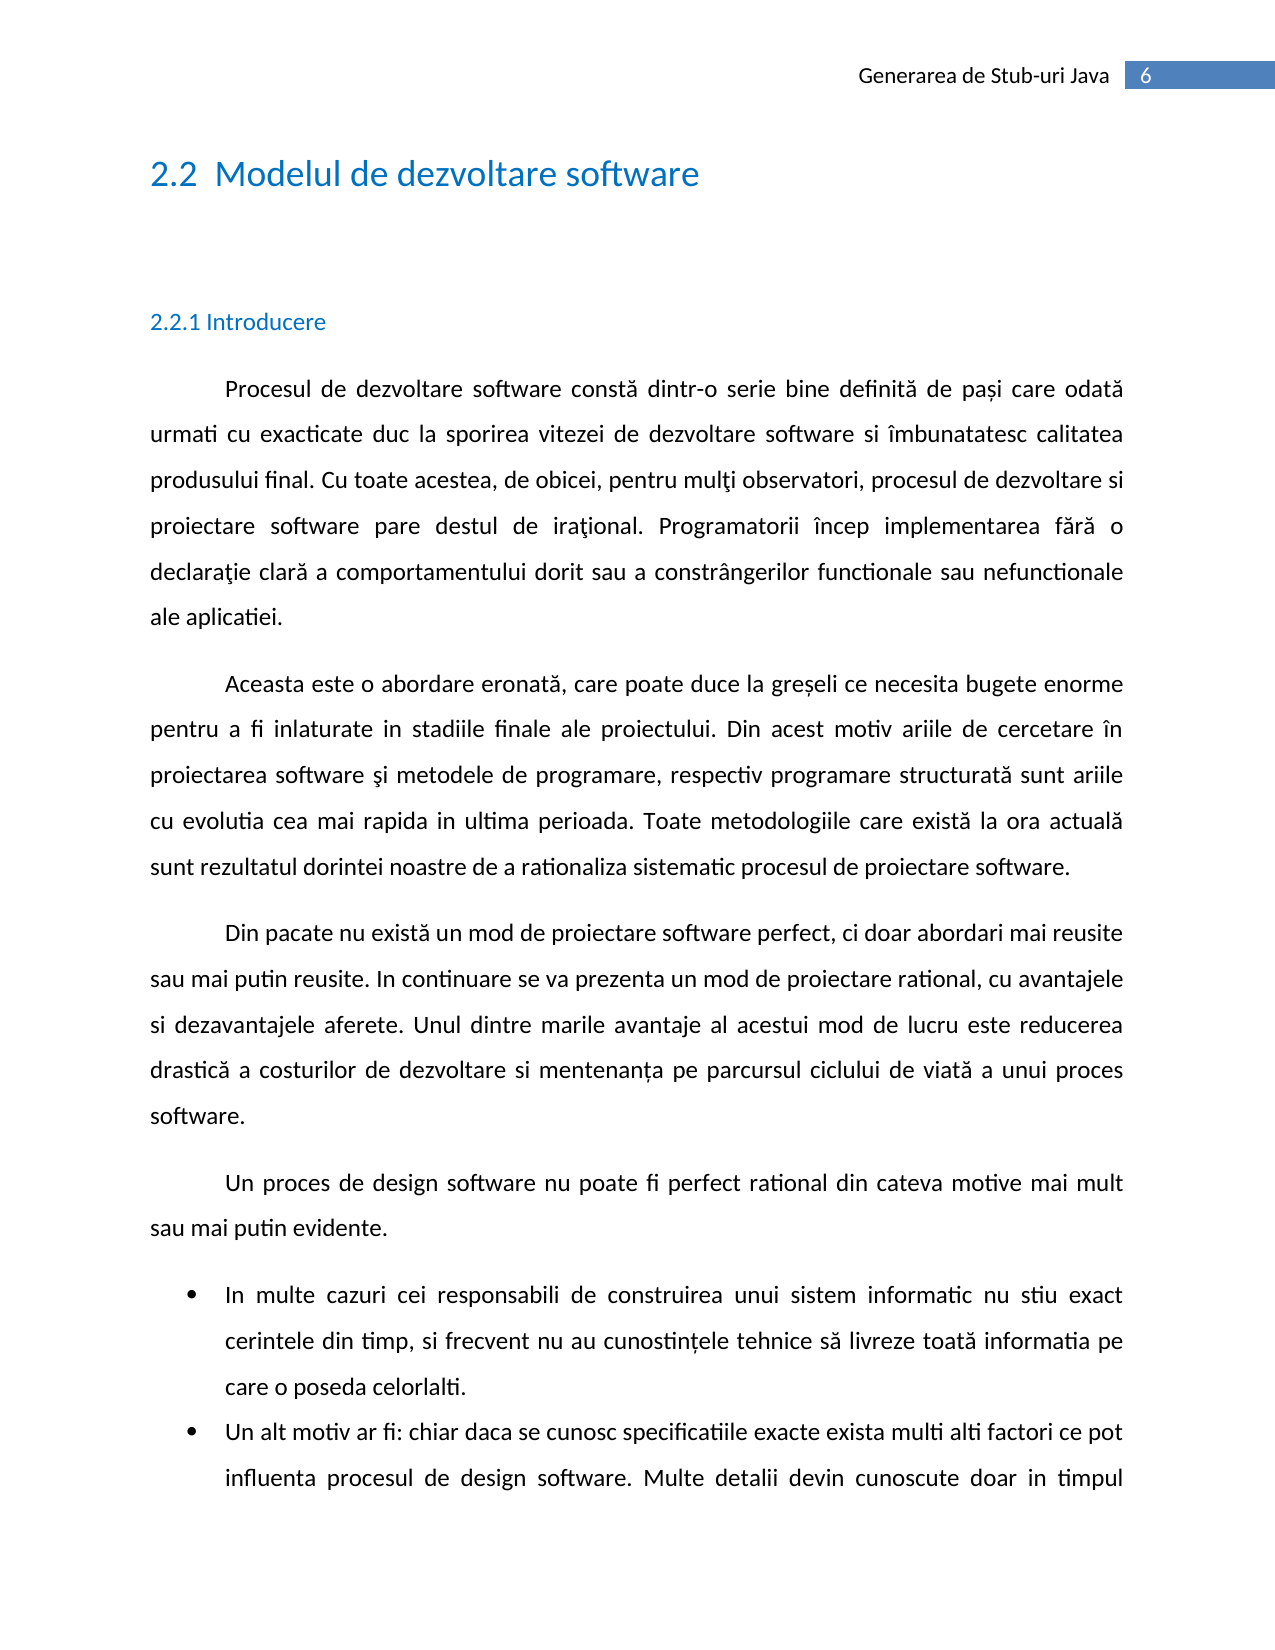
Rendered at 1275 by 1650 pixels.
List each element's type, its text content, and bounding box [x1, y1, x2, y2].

list In multe cazuri cei responsabili de construirea unui sistem informatic nu stiu exact cerintele din timp, si frecvent nu au cunostințele tehnice să livreze toată informatia pe care o poseda celorlalti. [187, 1279, 1125, 1401]
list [187, 1416, 1125, 1493]
text Aceasta este o abordare eronată, care poate duce la greșeli ce necesita bugete enorme pentru a fi inlaturate in stadiile finale ale proiectului. Din acest motiv ariile de cercetare în proiectarea software şi metodele de programare, respectiv programare structurată sunt ariile cu evolutia cea mai rapida in ultima perioada. Toate metodologiile care există la ora actuală sunt rezultatul dorintei noastre de a rationaliza sistematic procesul de proiectare software. [150, 668, 1125, 881]
text Un proces de design software nu poate fi perfect rational din cateva motive mai mult sau mai putin evidente. [150, 1167, 1125, 1243]
text 2.2 Modelul de dezvoltare software [150, 150, 1125, 196]
text Procesul de dezvoltare software constă dintr-o serie bine definită de pași care odată urmati cu exacticate duc la sporirea vitezei de dezvoltare software si îmbunatatesc calitatea produsului final. Cu toate acestea, de obicei, pentru mulţi observatori, procesul de dezvoltare si proiectare software pare destul de iraţional. Programatorii încep implementarea fără o declaraţie clară a comportamentului dorit sau a constrângerilor functionale sau nefunctionale ale aplicatiei. [150, 373, 1125, 632]
text 2.2.1 Introducere [150, 306, 1125, 337]
text Din pacate nu există un mod de proiectare software perfect, ci doar abordari mai reusite sau mai putin reusite. In continuare se va prezenta un mod de proiectare rational, cu avantajele si dezavantajele aferete. Unul dintre marile avantaje al acestui mod de lucru este reducerea drastică a costurilor de dezvoltare si mentenanța pe parcursul ciclului de viată a unui proces software. [150, 917, 1125, 1131]
